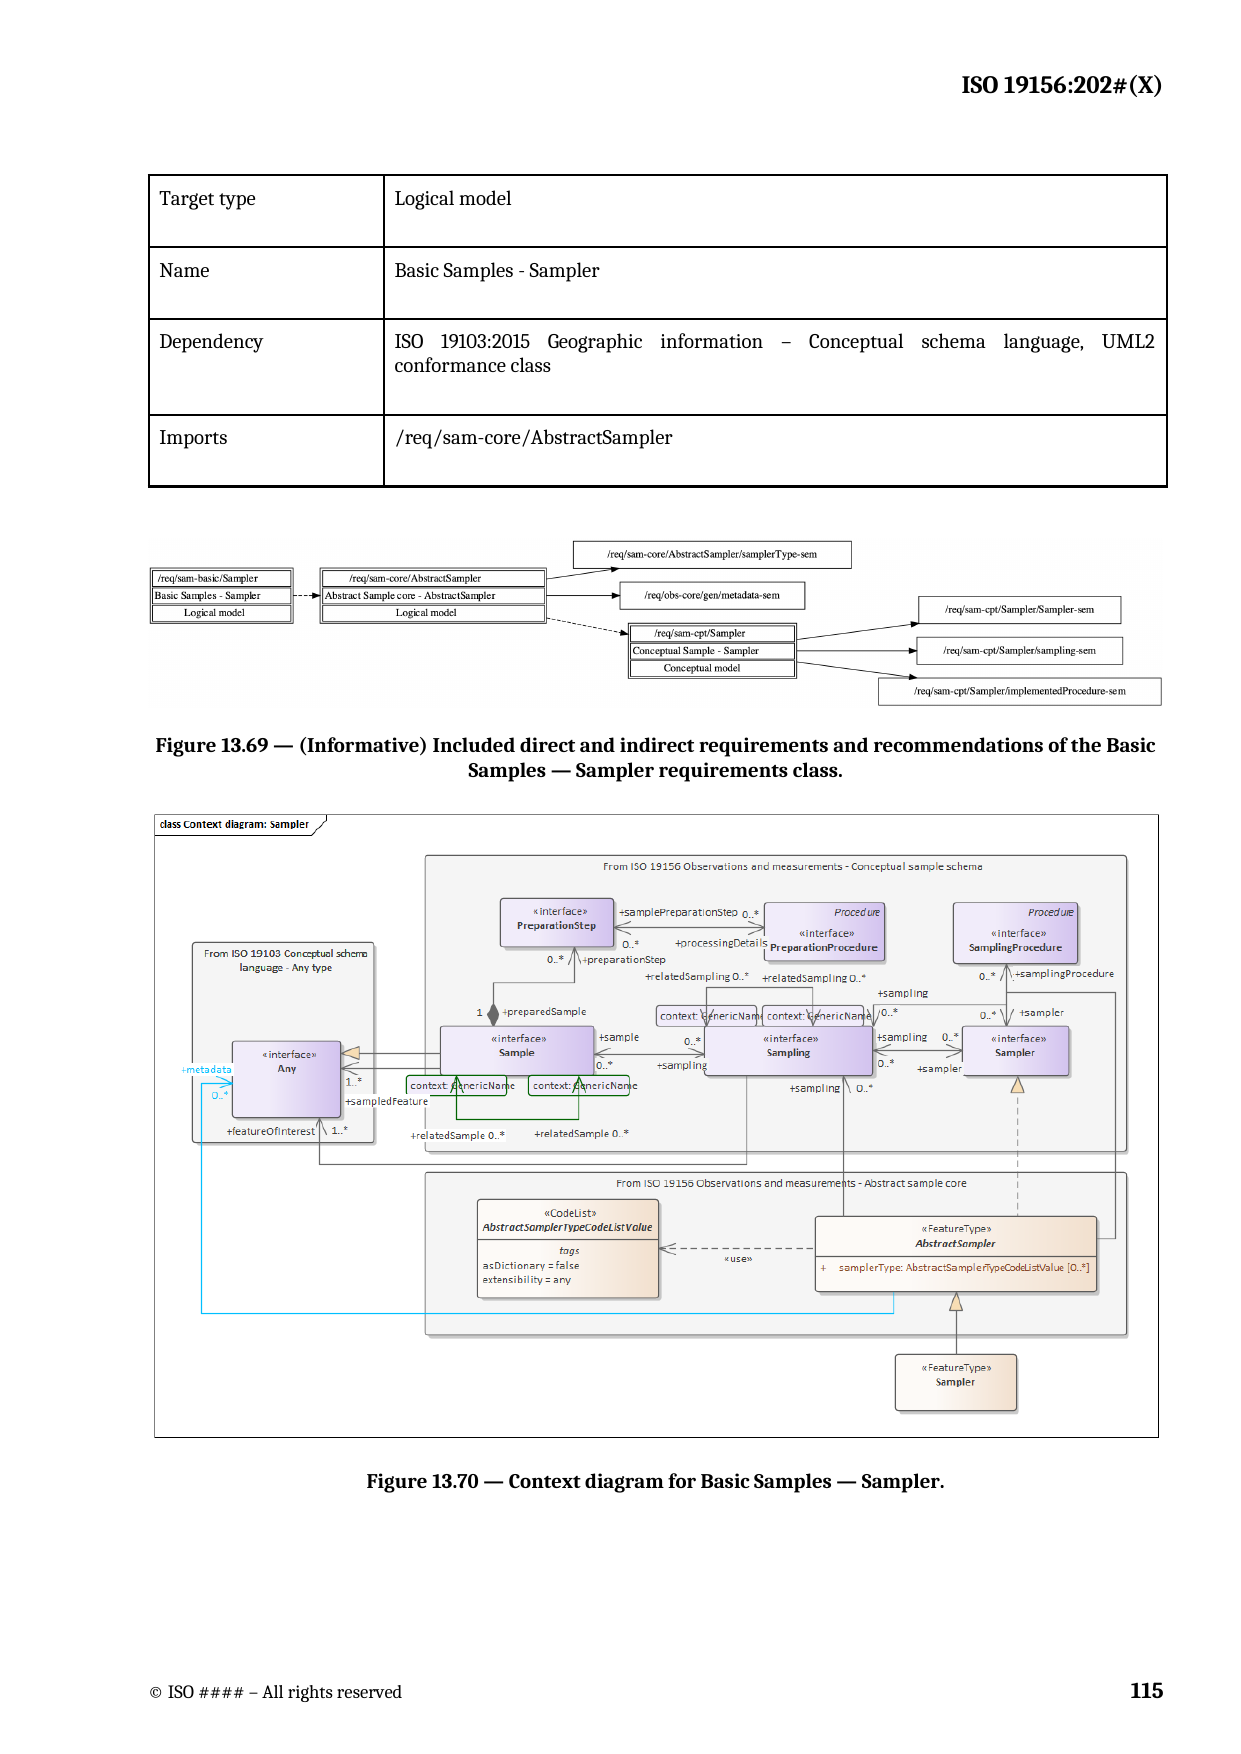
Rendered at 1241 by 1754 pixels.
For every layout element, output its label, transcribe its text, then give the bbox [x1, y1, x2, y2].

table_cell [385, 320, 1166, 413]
picture [147, 538, 1164, 708]
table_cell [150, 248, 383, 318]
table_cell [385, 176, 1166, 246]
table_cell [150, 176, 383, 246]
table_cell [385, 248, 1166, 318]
picture [147, 807, 1164, 1444]
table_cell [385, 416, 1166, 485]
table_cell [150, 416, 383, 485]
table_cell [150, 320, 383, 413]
